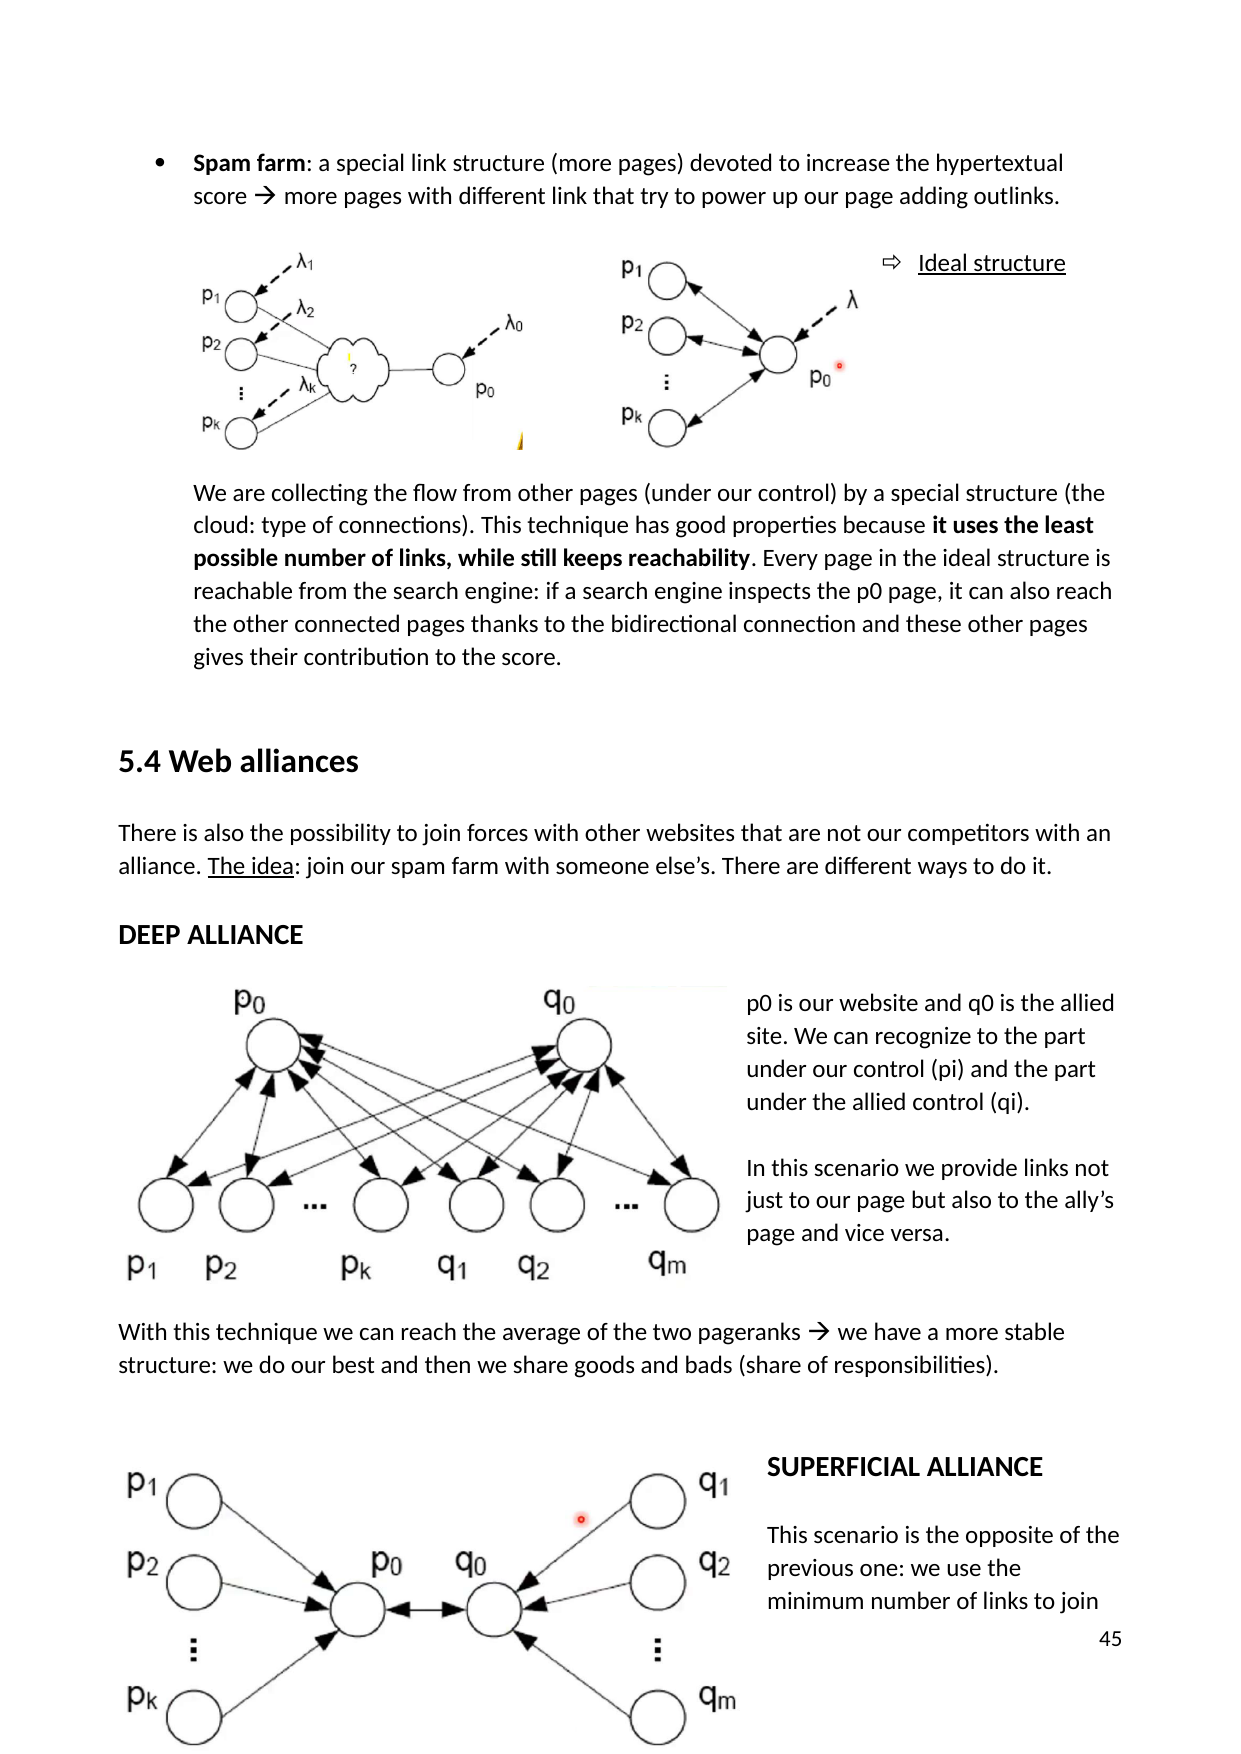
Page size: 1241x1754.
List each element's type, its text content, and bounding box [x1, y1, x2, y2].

text SUPERFICIAL ALLIANCE [118, 1448, 1122, 1483]
text p0 is our website and q0 is the allied site. We can recognize to the part under our control (pi) and the part under the allied control (qi). [728, 987, 1122, 1116]
text In this scenario we provide links not just to our page but also to the ally’s page and vice versa. [728, 1152, 1122, 1248]
text There is also the possibility to join forces with other websites that are not our competitors with an alliance. The idea: join our spam farm with someone else’s. There are different ways to do it. [118, 817, 1122, 880]
subtitle 5.4 Web alliances [118, 740, 1122, 781]
picture [193, 246, 523, 450]
picture [610, 246, 876, 451]
list We are collecting the flow from other pages (under our control) by a special structure (the cloud: type of connections). This technique has good properties because it uses the least possible number of links, while still keeps reachability. Every page in the ideal structure is reachable from the search engine: if a search engine inspects the p0 page, it can also reach the other connected pages thanks to the bidirectional connection and these other pages gives their contribution to the score. [193, 477, 1122, 672]
picture [118, 986, 728, 1291]
text DEEP ALLIANCE [118, 916, 1122, 951]
list Spam farm: a special link structure (more pages) devoted to increase the hypertextual score more pages with different link that try to power up our page adding outlinks. [156, 148, 1122, 211]
picture [118, 1456, 749, 1754]
text With this technique we can reach the average of the two pageranks we have a more stable structure: we do our best and then we share goods and bads (share of responsibilities). [118, 1316, 1122, 1380]
